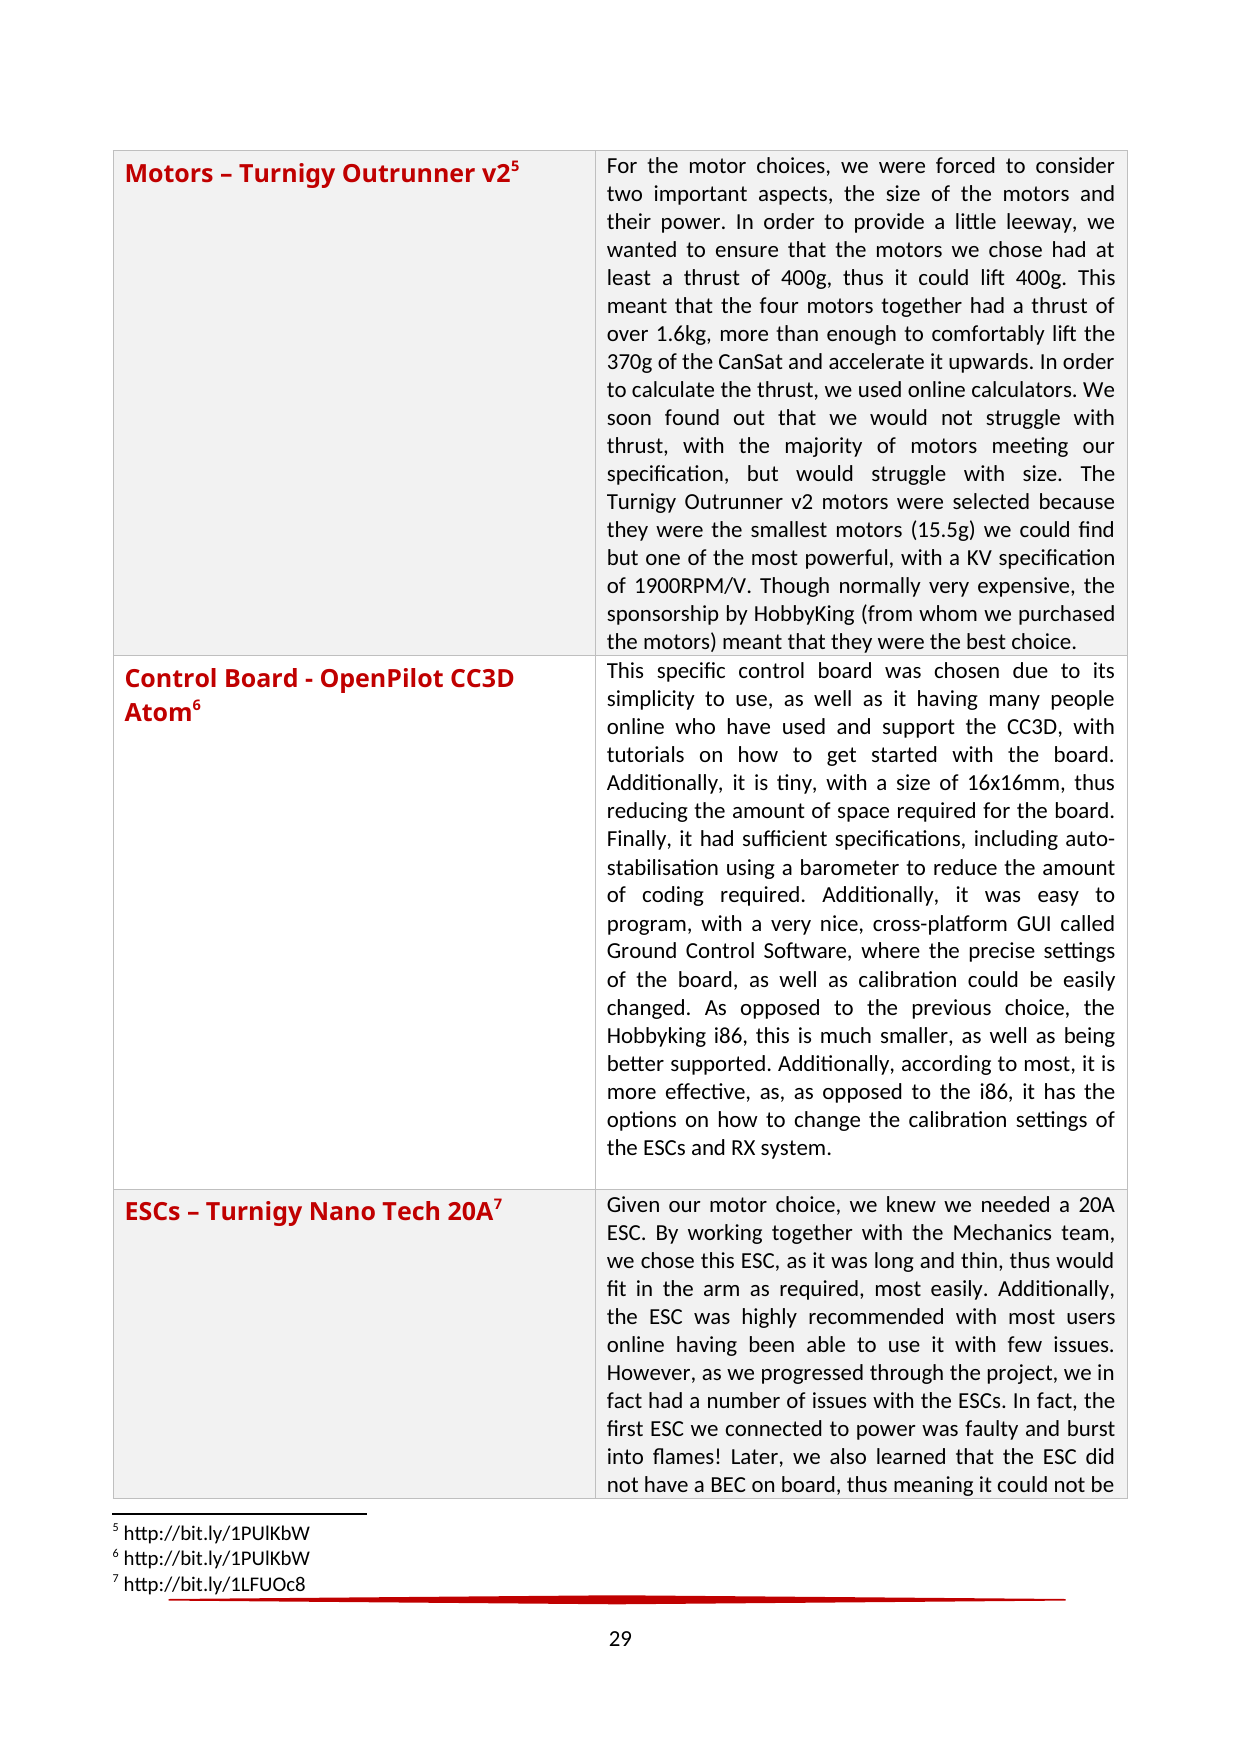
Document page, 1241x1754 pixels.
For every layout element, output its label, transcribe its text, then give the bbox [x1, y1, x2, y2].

table_cell Motors – Turnigy Outrunner v2 [114, 151, 595, 655]
table_cell Control Board - OpenPilot CC3D Atom [114, 656, 595, 1189]
table_cell For the motor choices, we were forced to consider two important aspects, the size of the motors and their power. In order to provide a little leeway, we wanted to ensure that the motors we chose had at least a thrust of 400g, thus it could lift 400g. This meant that the four motors together had a thrust of over 1.6kg, more than enough to comfortably lift the 370g of the CanSat and accelerate it upwards. In order to calculate the thrust, we used online calculators. We soon found out that we would not struggle with thrust, with the majority of motors meeting our specification, but would struggle with size. The Turnigy Outrunner v2 motors were selected because they were the smallest motors (15.5g) we could find but one of the most powerful, with a KV specification of 1900RPM/V. Though normally very expensive, the sponsorship by HobbyKing (from whom we purchased the motors) meant that they were the best choice. [596, 151, 1127, 655]
table_cell This specific control board was chosen due to its simplicity to use, as well as it having many people online who have used and support the CC3D, with tutorials on how to get started with the board. Additionally, it is tiny, with a size of 16x16mm, thus reducing the amount of space required for the board. Finally, it had sufficient specifications, including auto-stabilisation using a barometer to reduce the amount of coding required. Additionally, it was easy to program, with a very nice, cross-platform GUI called Ground Control Software, where the precise settings of the board, as well as calibration could be easily changed. As opposed to the previous choice, the Hobbyking i86, this is much smaller, as well as being better supported. Additionally, according to most, it is more effective, as, as opposed to the i86, it has the options on how to change the calibration settings of the ESCs and RX system. [596, 656, 1127, 1189]
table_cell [596, 1190, 1127, 1498]
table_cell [114, 1190, 595, 1498]
